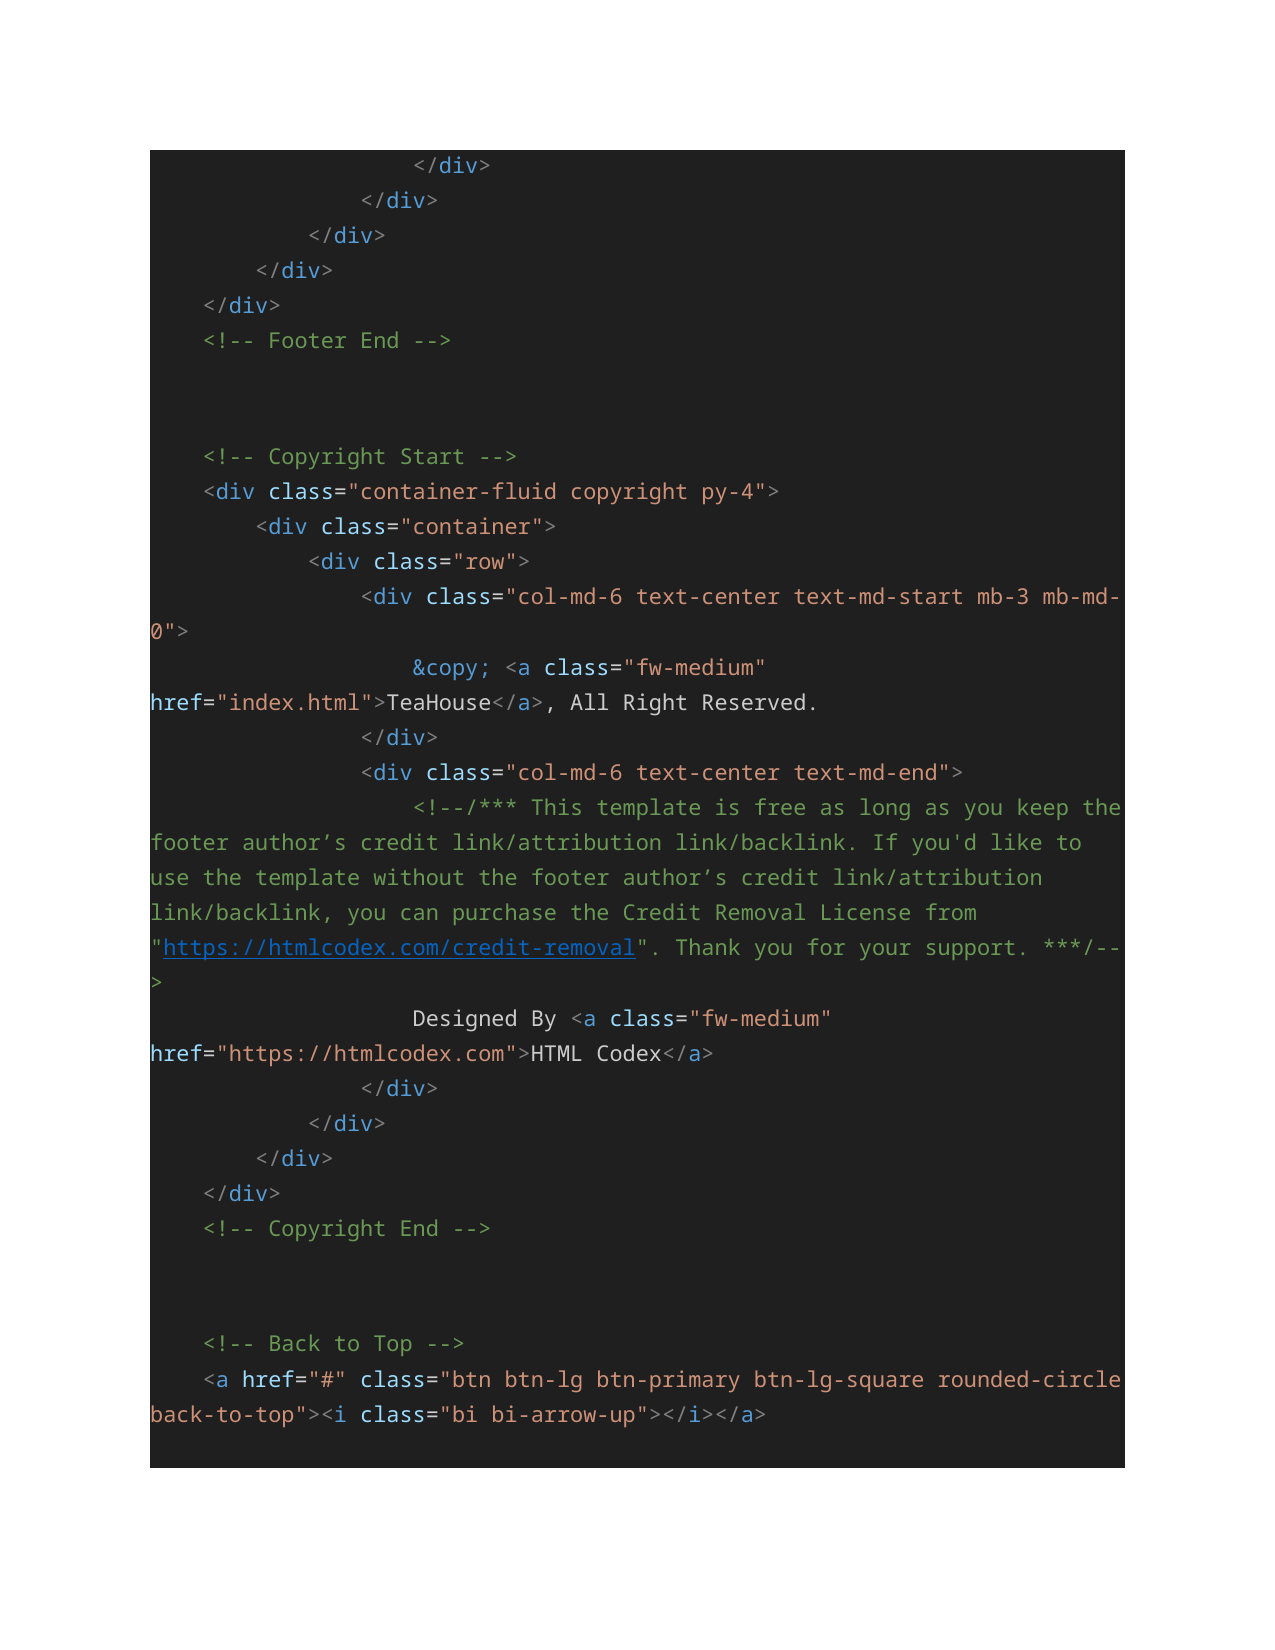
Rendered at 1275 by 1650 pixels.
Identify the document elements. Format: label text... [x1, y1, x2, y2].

text <div class="container-fluid copyright py-4"> [150, 476, 1125, 506]
text </div> [150, 1108, 1125, 1138]
text </div> [150, 185, 1125, 215]
text Designed By <a class="fw-medium" href="https://htmlcodex.com">HTML Codex</a> [150, 1002, 1125, 1067]
text <!-- Copyright Start --> [150, 441, 1125, 471]
text </div> [150, 722, 1125, 751]
text <div class="col-md-6 text-center text-md-end"> [150, 757, 1125, 787]
text </div> [150, 290, 1125, 320]
text <div class="container"> [150, 511, 1125, 541]
text </div> [150, 1178, 1125, 1208]
text <div class="row"> [150, 546, 1125, 576]
text </div> [150, 1143, 1125, 1173]
text <!--/*** This template is free as long as you keep the footer author’s credit link/attribution link/backlink. If you'd like to use the template without the footer author’s credit link/attribution link/backlink, you can purchase the Credit Removal License from "https://htmlcodex.com/credit-removal". Thank you for your support. ***/--> [150, 792, 1125, 997]
text <a href="#" class="btn btn-lg btn-primary btn-lg-square rounded-circle back-to-top"><i class="bi bi-arrow-up"></i></a> [150, 1363, 1125, 1428]
text </div> [150, 220, 1125, 250]
text </div> [150, 1073, 1125, 1102]
text <div class="col-md-6 text-center text-md-start mb-3 mb-md-0"> [150, 581, 1125, 646]
text &copy; <a class="fw-medium" href="index.html">TeaHouse</a>, All Right Reserved. [150, 651, 1125, 716]
text <!-- Copyright End --> [150, 1213, 1125, 1243]
text </div> [150, 255, 1125, 285]
text <!-- Back to Top --> [150, 1328, 1125, 1358]
text <!-- Footer End --> [150, 326, 1125, 355]
text </div> [150, 150, 1125, 180]
